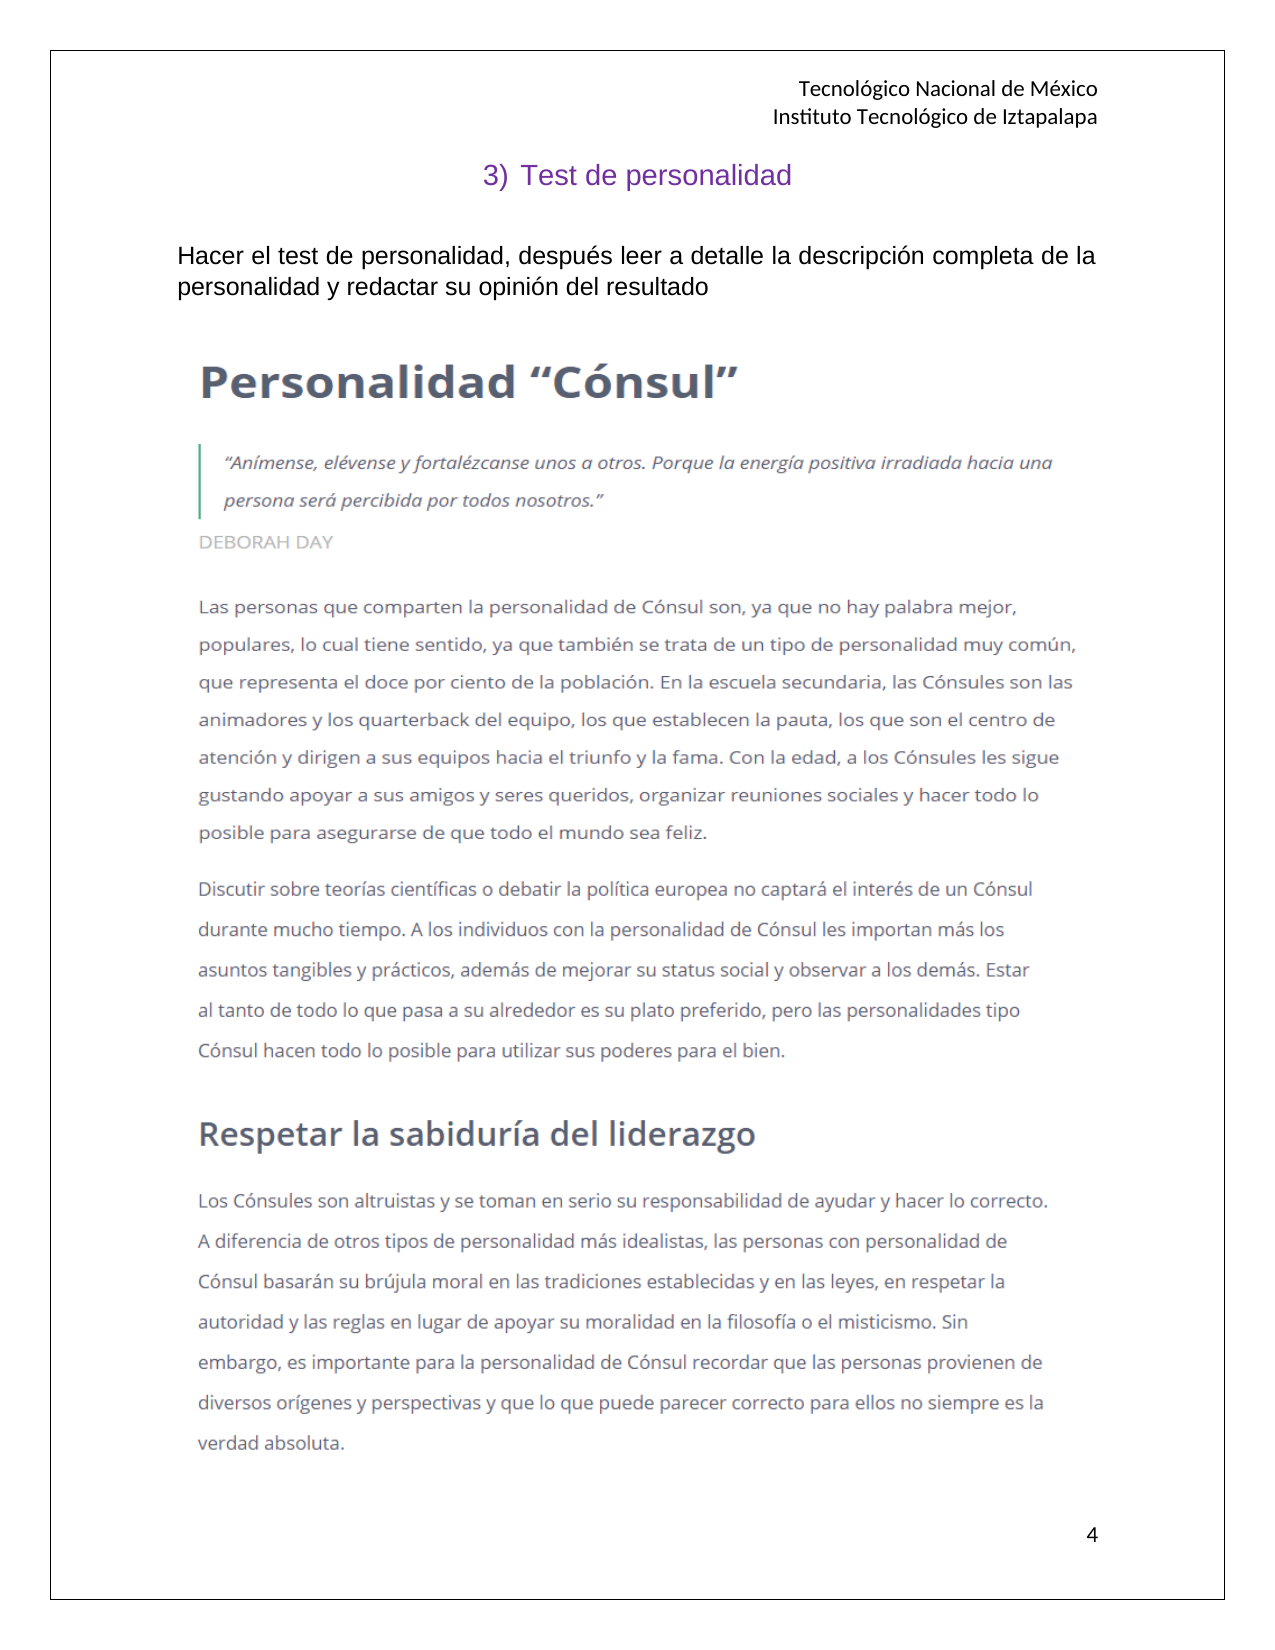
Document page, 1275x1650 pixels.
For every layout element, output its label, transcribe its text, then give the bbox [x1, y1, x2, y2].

picture [177, 332, 1098, 1466]
subtitle Test de personalidad [177, 158, 1098, 191]
text Hacer el test de personalidad, después leer a detalle la descripción completa de la personalidad y redactar su opinión del resultado [177, 241, 1098, 301]
